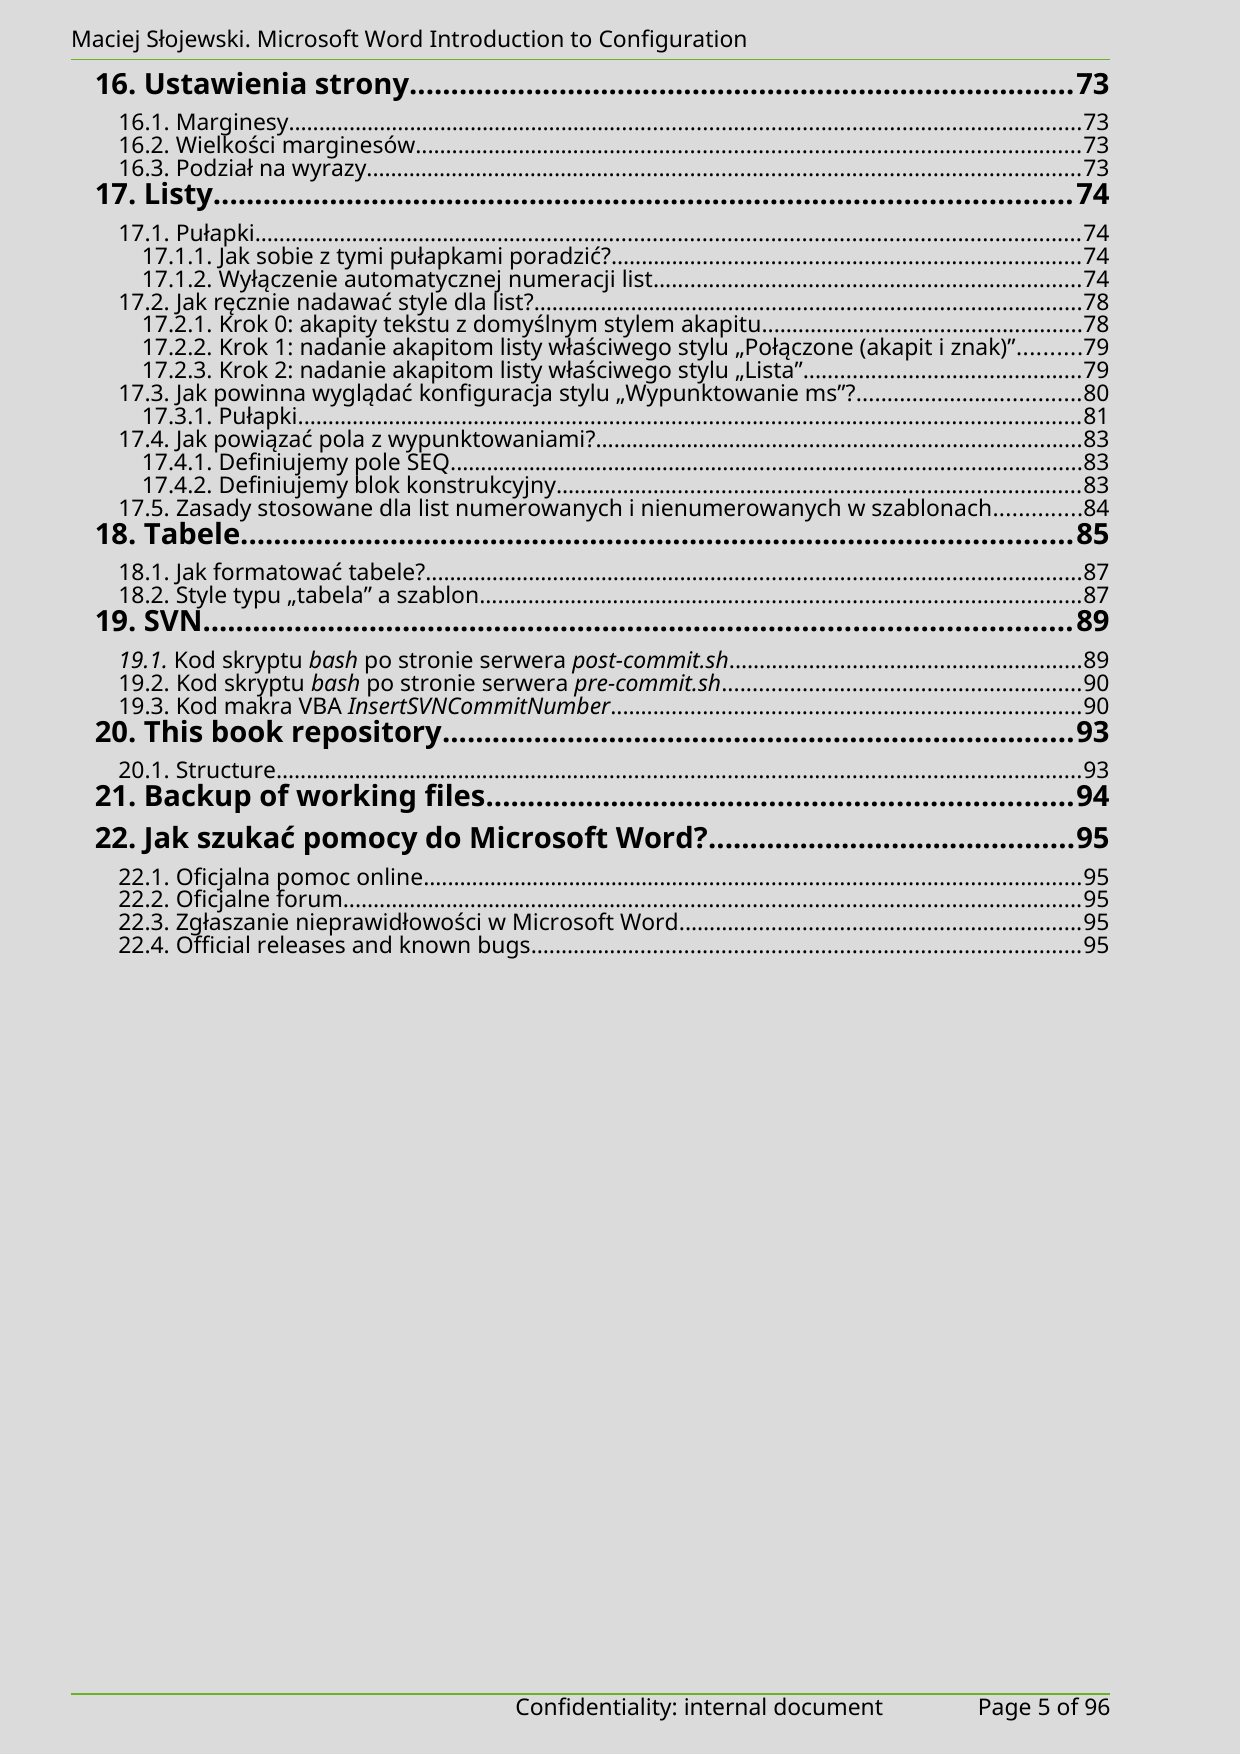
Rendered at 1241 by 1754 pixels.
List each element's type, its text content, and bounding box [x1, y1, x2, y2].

text 18.1. Jak formatować tabele? 87 [118, 562, 1110, 585]
text 17.2.1. Krok 0: akapity tekstu z domyślnym stylem akapitu 78 [142, 314, 1110, 337]
text 22. Jak szukać pomocy do Microsoft Word? 95 [94, 825, 1110, 854]
text 22.2. Oficjalne forum 95 [118, 889, 1110, 912]
text 22.3. Zgłaszanie nieprawidłowości w Microsoft Word 95 [118, 912, 1110, 935]
text 17.1.1. Jak sobie z tymi pułapkami poradzić? 74 [142, 246, 1110, 269]
text 20. This book repository 93 [94, 719, 1110, 748]
text 19.3. Kod makra VBA InsertSVNCommitNumber 90 [118, 696, 1110, 719]
text 17.4. Jak powiązać pola z wypunktowaniami? 83 [118, 429, 1110, 452]
text 17.1. Pułapki 74 [118, 223, 1110, 246]
text 16.1. Marginesy 73 [118, 112, 1110, 135]
text 17.1.2. Wyłączenie automatycznej numeracji list 74 [142, 269, 1110, 292]
text 17. Listy 74 [94, 181, 1110, 210]
text 17.2. Jak ręcznie nadawać style dla list? 78 [118, 292, 1110, 314]
text 22.1. Oficjalna pomoc online 95 [118, 867, 1110, 889]
text 16.2. Wielkości marginesów 73 [118, 135, 1110, 158]
text 16.3. Podział na wyrazy 73 [118, 158, 1110, 181]
text 17.3.1. Pułapki 81 [142, 406, 1110, 429]
text 19.2. Kod skryptu bash po stronie serwera pre-commit.sh 90 [118, 673, 1110, 696]
text 22.4. Official releases and known bugs 95 [118, 935, 1110, 958]
text 19.1. Kod skryptu bash po stronie serwera post-commit.sh 89 [118, 650, 1110, 673]
text 21. Backup of working files 94 [94, 783, 1110, 812]
text 17.2.3. Krok 2: nadanie akapitom listy właściwego stylu „Lista” 79 [142, 360, 1110, 383]
text 17.2.2. Krok 1: nadanie akapitom listy właściwego stylu „Połączone (akapit i znak)” 79 [142, 337, 1110, 360]
text 17.5. Zasady stosowane dla list numerowanych i nienumerowanych w szablonach 84 [118, 498, 1110, 521]
text 17.4.1. Definiujemy pole SEQ 83 [142, 452, 1110, 475]
text 18. Tabele 85 [94, 521, 1110, 550]
text 17.4.2. Definiujemy blok konstrukcyjny 83 [142, 475, 1110, 498]
text 17.3. Jak powinna wyglądać konfiguracja stylu „Wypunktowanie ms”? 80 [118, 383, 1110, 406]
text 19. SVN 89 [94, 608, 1110, 637]
text 20.1. Structure 93 [118, 760, 1110, 783]
text 18.2. Style typu „tabela” a szablon 87 [118, 585, 1110, 608]
text 16. Ustawienia strony 73 [94, 71, 1110, 100]
